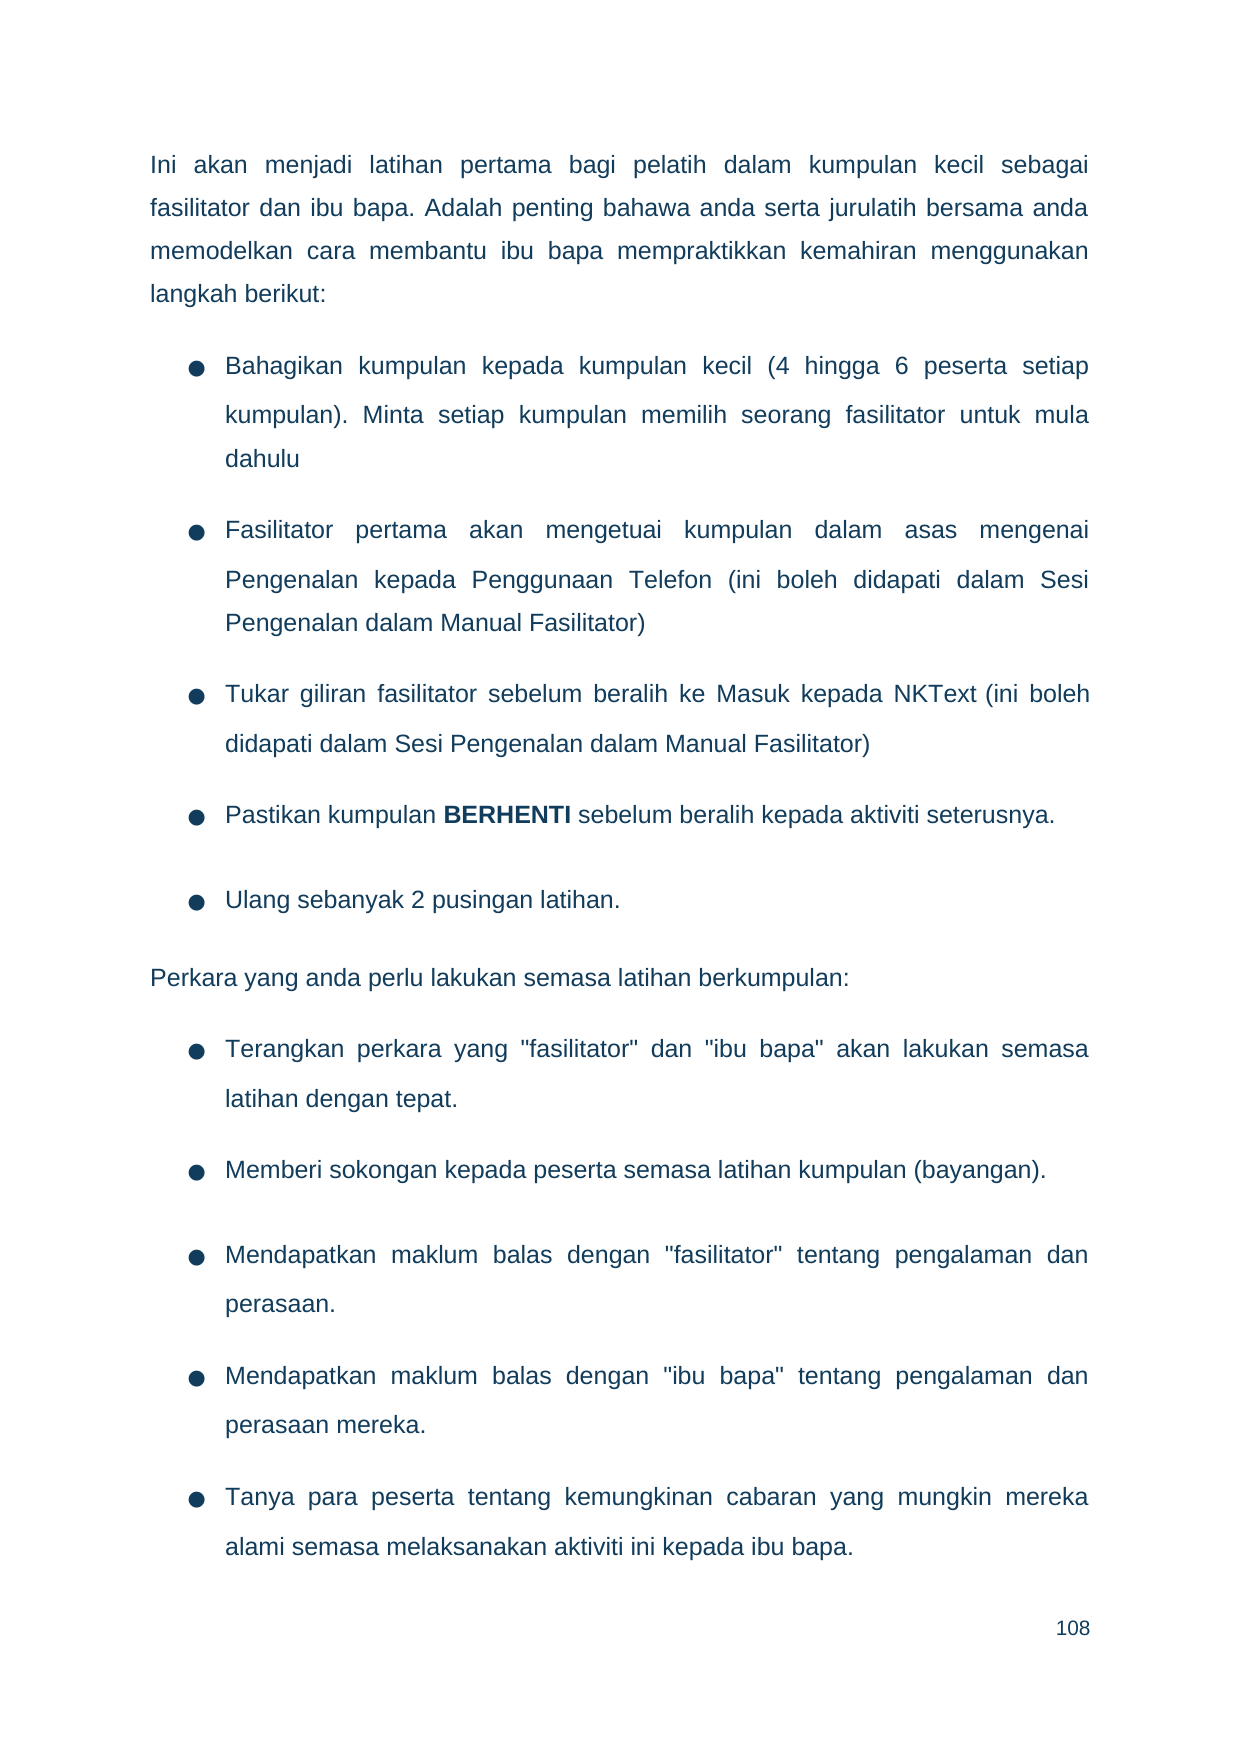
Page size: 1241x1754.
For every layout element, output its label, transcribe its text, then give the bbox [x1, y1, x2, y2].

list Bahagikan kumpulan kepada kumpulan kecil (4 hingga 6 peserta setiap kumpulan). Minta setiap kumpulan memilih seorang fasilitator untuk mula dahulu [187, 343, 1090, 472]
list Memberi sokongan kepada peserta semasa latihan kumpulan (bayangan). [187, 1147, 1090, 1190]
list Terangkan perkara yang "fasilitator" dan "ibu bapa" akan lakukan semasa latihan dengan tepat. [187, 1026, 1090, 1112]
list Ulang sebanyak 2 pusingan latihan. [187, 878, 1090, 920]
list Tukar giliran fasilitator sebelum beralih ke Masuk kepada NKText (ini boleh didapati dalam Sesi Pengenalan dalam Manual Fasilitator) [187, 672, 1090, 757]
list Fasilitator pertama akan mengetuai kumpulan dalam asas mengenai Pengenalan kepada Penggunaan Telefon (ini boleh didapati dalam Sesi Pengenalan dalam Manual Fasilitator) [187, 507, 1090, 636]
text Perkara yang anda perlu lakukan semasa latihan berkumpulan: [150, 962, 1090, 991]
list Pastikan kumpulan BERHENTI sebelum beralih kepada aktiviti seterusnya. [187, 793, 1090, 835]
list Mendapatkan maklum balas dengan "fasilitator" tentang pengalaman dan perasaan. [187, 1232, 1090, 1318]
list Tanya para peserta tentang kemungkinan cabaran yang mungkin mereka alami semasa melaksanakan aktiviti ini kepada ibu bapa. [187, 1474, 1090, 1560]
text Ini akan menjadi latihan pertama bagi pelatih dalam kumpulan kecil sebagai fasilitator dan ibu bapa. Adalah penting bahawa anda serta jurulatih bersama anda memodelkan cara membantu ibu bapa mempraktikkan kemahiran menggunakan langkah berikut: [150, 150, 1090, 308]
list Mendapatkan maklum balas dengan "ibu bapa" tentang pengalaman dan perasaan mereka. [187, 1353, 1090, 1439]
